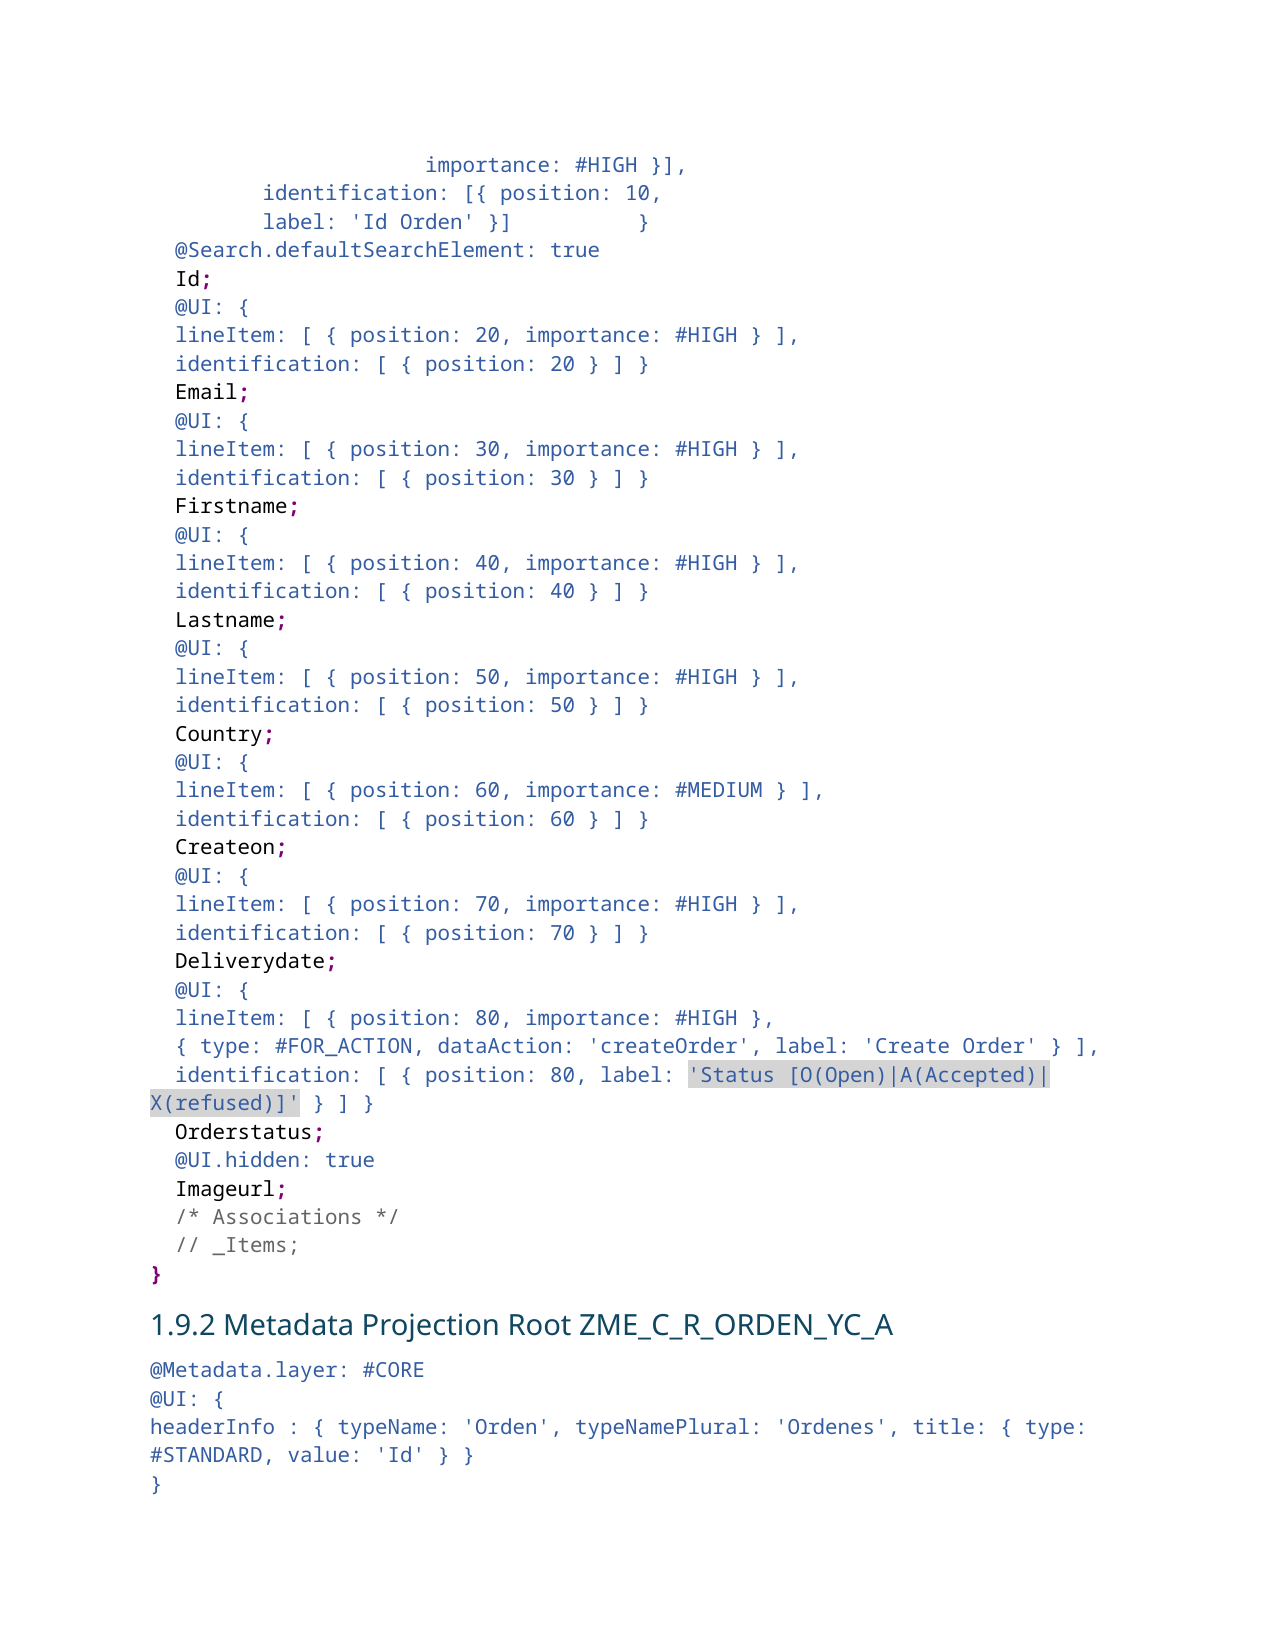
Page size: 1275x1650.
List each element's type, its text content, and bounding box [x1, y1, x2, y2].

text identification: [ { position: 20 } ] } [150, 349, 1125, 377]
text identification: [{ position: 10, [150, 178, 1125, 207]
text lineItem: [ { position: 40, importance: #HIGH } ], [150, 548, 1125, 577]
text Createon; [150, 832, 1125, 861]
text // _Items; [150, 1231, 1125, 1259]
text Orderstatus; [150, 1117, 1125, 1145]
text } [150, 1259, 1125, 1287]
text Email; [150, 377, 1125, 406]
text @Metadata.layer: #CORE [150, 1355, 1125, 1384]
text identification: [ { position: 40 } ] } [150, 577, 1125, 605]
text } [150, 1469, 1125, 1497]
text label: 'Id Orden' }] } [150, 207, 1125, 235]
text lineItem: [ { position: 80, importance: #HIGH }, [150, 1003, 1125, 1032]
text @UI: { [150, 747, 1125, 776]
text Lastname; [150, 605, 1125, 633]
text Firstname; [150, 491, 1125, 520]
text identification: [ { position: 30 } ] } [150, 463, 1125, 491]
text identification: [ { position: 80, label: 'Status [O(Open)|A(Accepted)|X(refused)]' } ] } [150, 1060, 1125, 1117]
text lineItem: [ { position: 20, importance: #HIGH } ], [150, 321, 1125, 349]
text @UI: { [150, 520, 1125, 548]
text @UI: { [150, 406, 1125, 434]
text @UI: { [150, 861, 1125, 889]
text @UI: { [150, 633, 1125, 662]
text { type: #FOR_ACTION, dataAction: 'createOrder', label: 'Create Order' } ], [150, 1032, 1125, 1060]
text Country; [150, 719, 1125, 747]
text Imageurl; [150, 1174, 1125, 1202]
text lineItem: [ { position: 70, importance: #HIGH } ], [150, 889, 1125, 918]
text @UI: { [150, 1384, 1125, 1412]
text lineItem: [ { position: 60, importance: #MEDIUM } ], [150, 776, 1125, 804]
text @Search.defaultSearchElement: true [150, 235, 1125, 264]
text headerInfo : { typeName: 'Orden', typeNamePlural: 'Ordenes', title: { type: #STANDARD, value: 'Id' } } [150, 1412, 1125, 1469]
text lineItem: [ { position: 50, importance: #HIGH } ], [150, 662, 1125, 690]
text /* Associations */ [150, 1202, 1125, 1231]
text identification: [ { position: 50 } ] } [150, 690, 1125, 719]
text Deliverydate; [150, 946, 1125, 975]
text @UI: { [150, 292, 1125, 321]
subtitle 1.9.2 Metadata Projection Root ZME_C_R_ORDEN_YC_A [150, 1304, 1125, 1344]
text @UI.hidden: true [150, 1145, 1125, 1174]
text lineItem: [ { position: 30, importance: #HIGH } ], [150, 434, 1125, 463]
text Id; [150, 264, 1125, 292]
text @UI: { [150, 975, 1125, 1003]
text importance: #HIGH }], [150, 150, 1125, 178]
text identification: [ { position: 70 } ] } [150, 918, 1125, 946]
text identification: [ { position: 60 } ] } [150, 804, 1125, 832]
